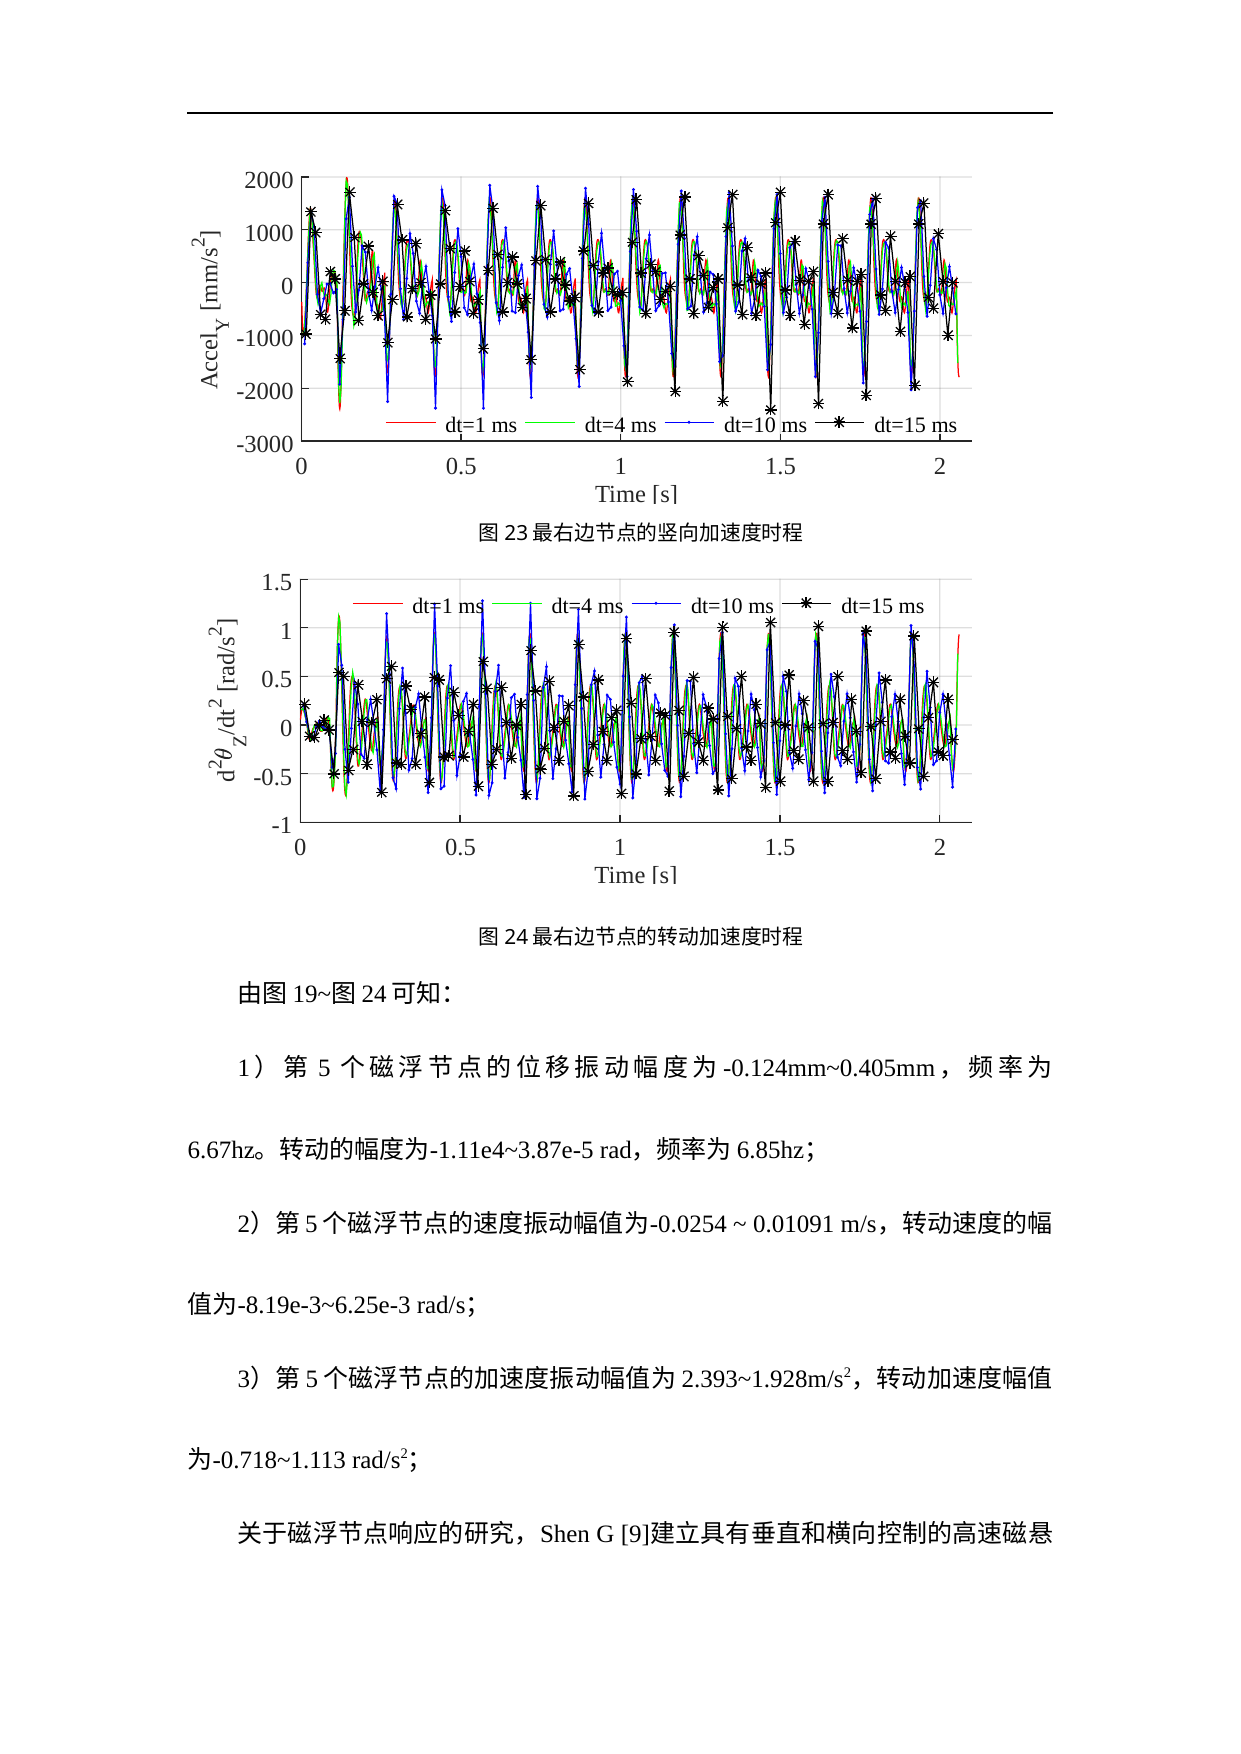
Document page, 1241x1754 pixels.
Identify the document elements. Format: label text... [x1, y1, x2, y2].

text 3）第5个磁浮节点的加速度振动幅值为2.393~1.928m/s2，转动加速度幅值为-0.718~1.113 rad/s2； [187, 1344, 1053, 1490]
text 图 24 最右边节点的转动加速度时程 [187, 919, 1053, 952]
text 2）第5个磁浮节点的速度振动幅值为-0.0254 ~ 0.01091 m/s，转动速度的幅值为-8.19e-3~6.25e-3 rad/s； [187, 1189, 1053, 1335]
text 图 23 最右边节点的竖向加速度时程 [187, 515, 1053, 547]
text 1）第5个磁浮节点的位移振动幅度为-0.124mm~0.405mm，频率为6.67hz。转动的幅度为-1.11e4~3.87e-5 rad，频率为6.85hz； [187, 1033, 1053, 1180]
text 由图19~图 24可知： [187, 959, 1053, 1024]
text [187, 1499, 1053, 1564]
